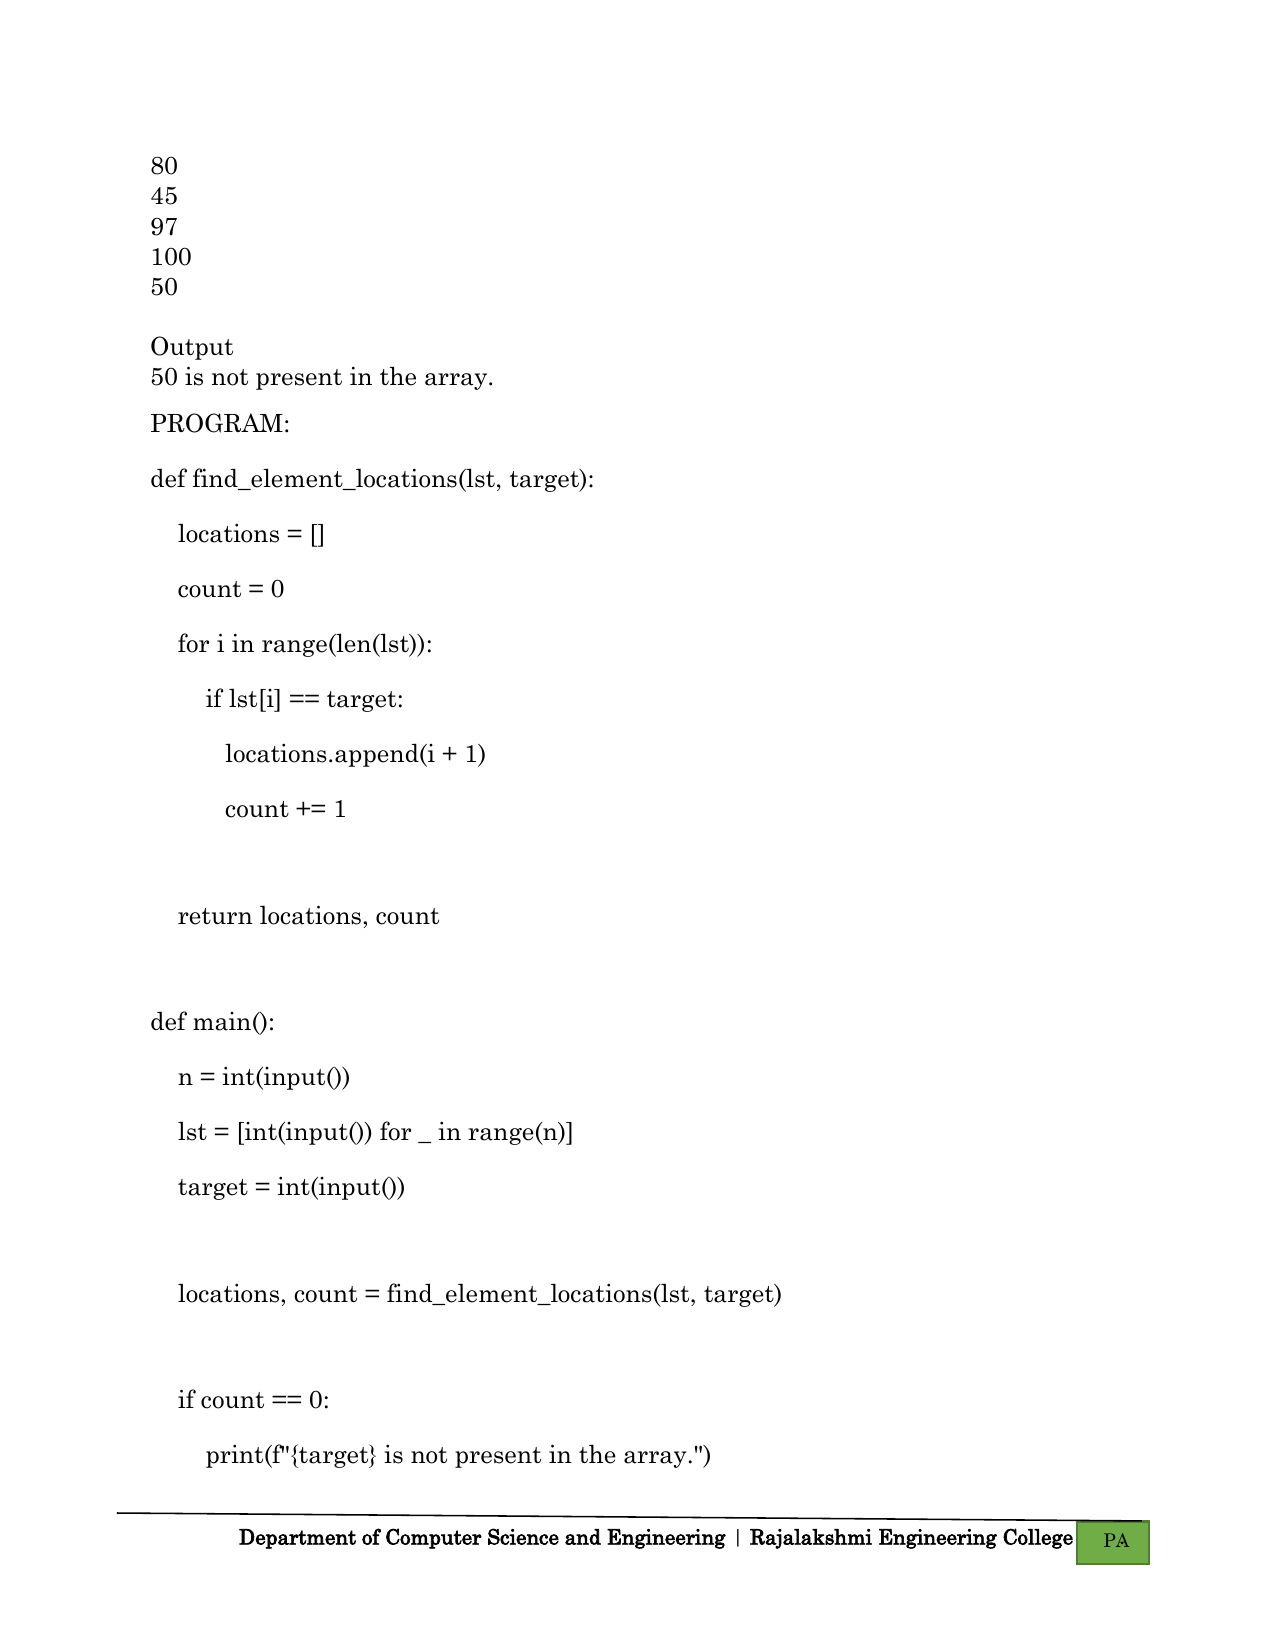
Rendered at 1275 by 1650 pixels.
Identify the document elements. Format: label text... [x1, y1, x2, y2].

text 50 is not present in the array. [150, 361, 1125, 391]
text locations.append(i + 1) [150, 738, 1125, 768]
text 80 [150, 150, 1125, 180]
text 45 [150, 180, 1125, 210]
text Output [150, 331, 1125, 361]
text def main(): [150, 1006, 1125, 1036]
text 50 [150, 270, 1125, 301]
text locations = [] [150, 518, 1125, 548]
text for i in range(len(lst)): [150, 628, 1125, 658]
text 97 [150, 210, 1125, 240]
text count += 1 [150, 793, 1125, 823]
text count = 0 [150, 573, 1125, 603]
text if count == 0: [150, 1383, 1125, 1414]
text PROGRAM: [150, 407, 1125, 438]
text def find_element_locations(lst, target): [150, 463, 1125, 493]
text if lst[i] == target: [150, 683, 1125, 713]
text locations, count = find_element_locations(lst, target) [150, 1277, 1125, 1307]
text return locations, count [150, 899, 1125, 929]
text print(f"{target} is not present in the array.") [150, 1439, 1125, 1469]
text n = int(input()) [150, 1061, 1125, 1091]
text target = int(input()) [150, 1171, 1125, 1201]
text lst = [int(input()) for _ in range(n)] [150, 1116, 1125, 1146]
text 100 [150, 240, 1125, 270]
